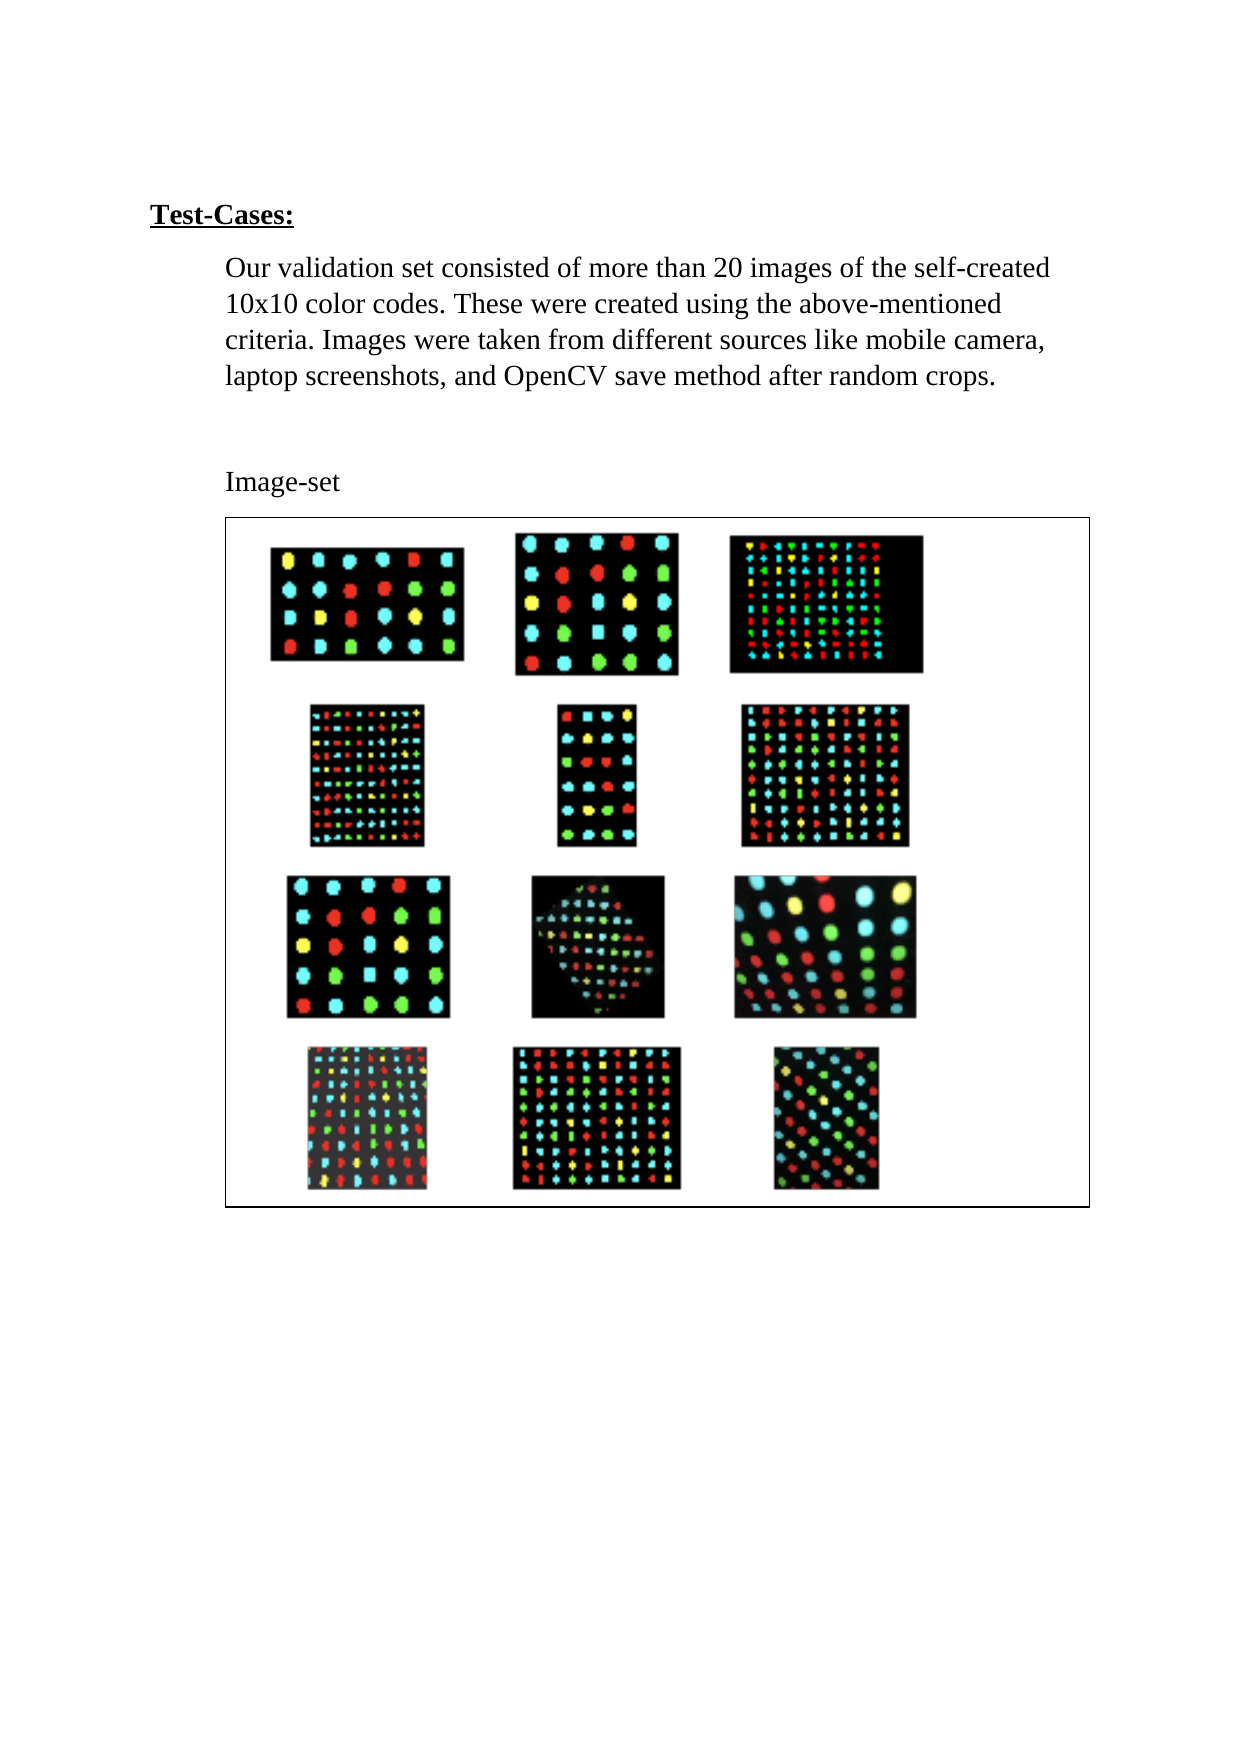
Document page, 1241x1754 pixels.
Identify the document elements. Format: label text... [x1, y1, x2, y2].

text Test-Cases: [150, 197, 1090, 230]
text Our validation set consisted of more than 20 images of the self-created 10x10 color codes. These were created using the above-mentioned criteria. Images were taken from different sources like mobile camera, laptop screenshots, and OpenCV save method after random crops. [225, 250, 1090, 392]
text Image-set [225, 464, 1090, 497]
table_header [226, 518, 1089, 1206]
